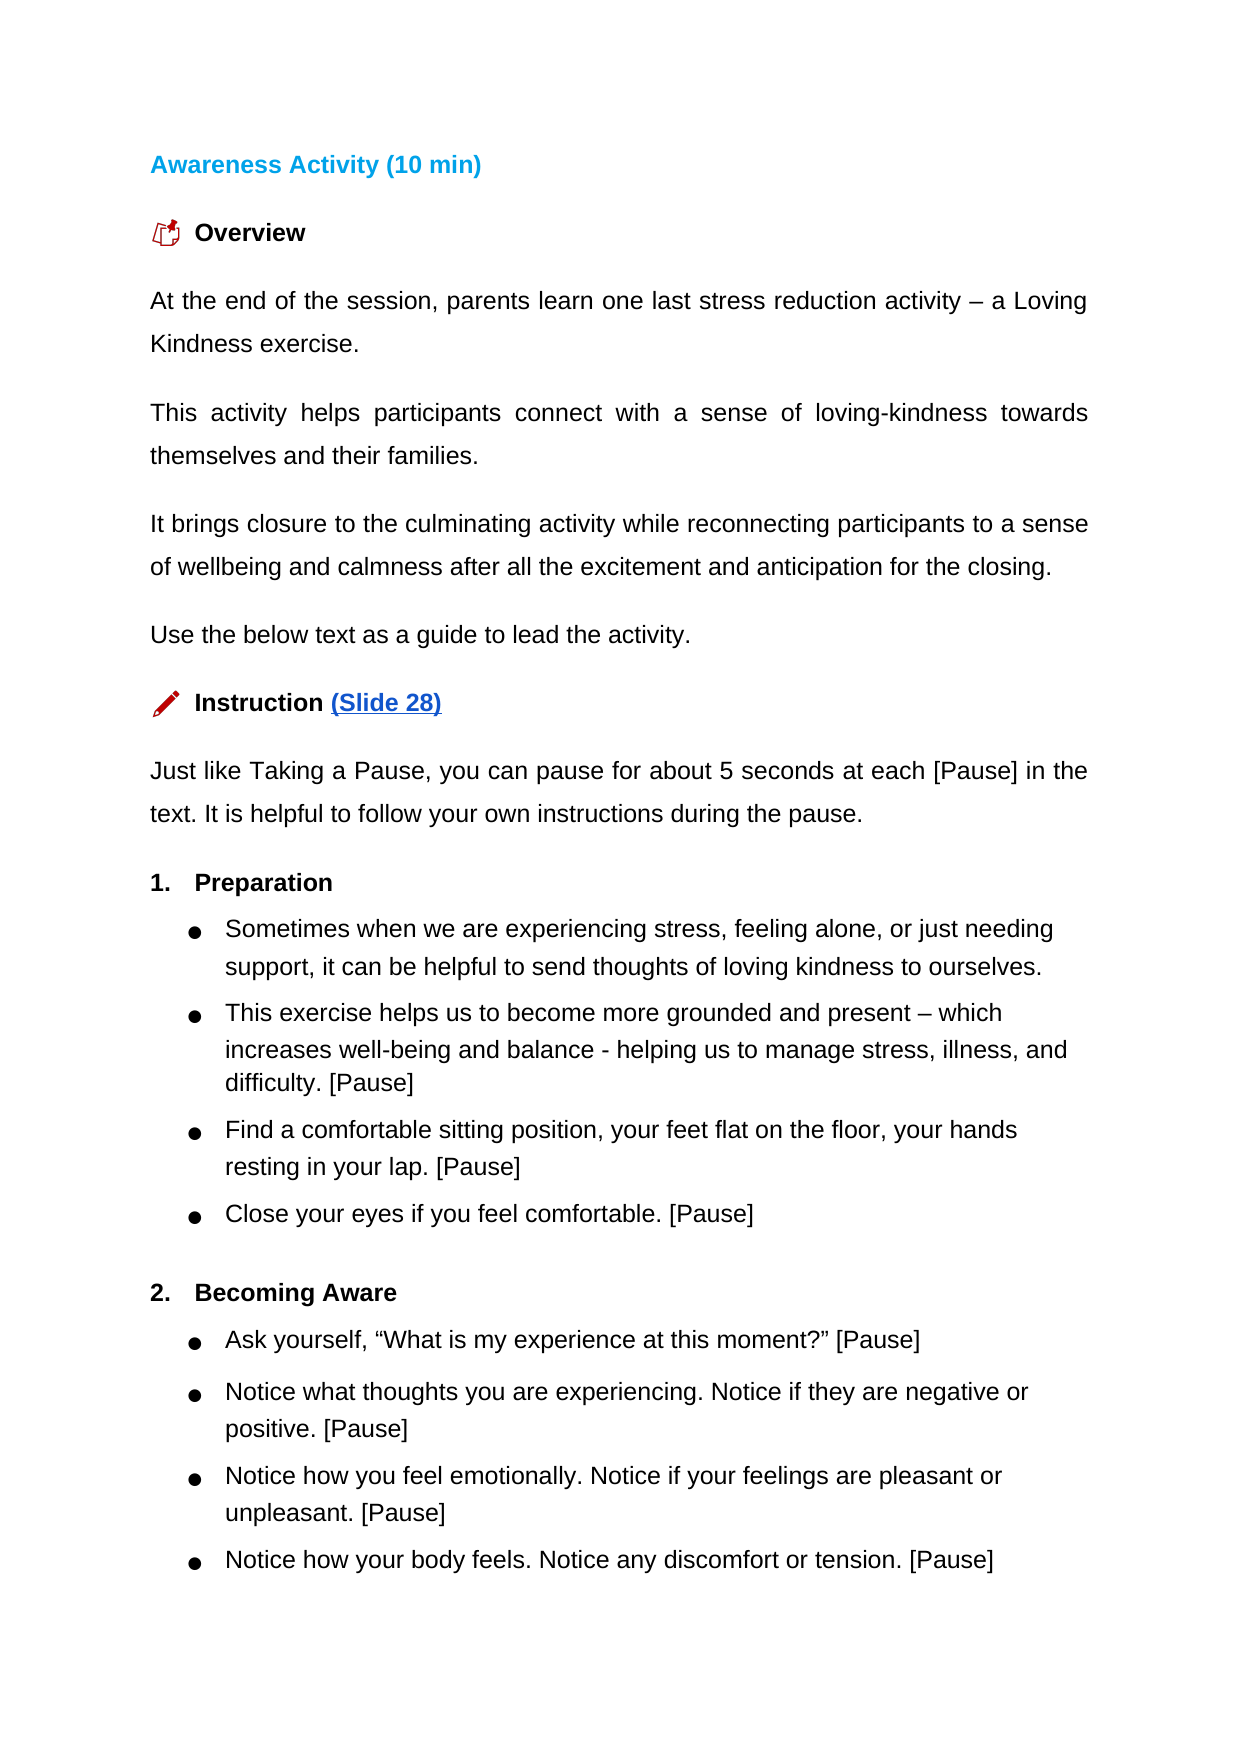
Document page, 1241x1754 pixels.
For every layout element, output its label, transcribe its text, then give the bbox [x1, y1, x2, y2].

list Sometimes when we are experiencing stress, feeling alone, or just needing support, it can be helpful to send thoughts of loving kindness to ourselves. [187, 913, 1090, 980]
list This exercise helps us to become more grounded and present – which increases well-being and balance - helping us to manage stress, illness, and difficulty. [Pause] [187, 997, 1090, 1097]
list Notice how your body feels. Notice any discomfort or tension. [Pause] [187, 1544, 1090, 1578]
text Overview [194, 218, 1090, 247]
picture [150, 217, 182, 249]
picture [150, 688, 182, 720]
list Becoming Aware [150, 1278, 1090, 1307]
list Find a comfortable sitting position, your feet flat on the floor, your hands resting in your lap. [Pause] [187, 1114, 1090, 1181]
list Close your eyes if you feel comfortable. [Pause] [187, 1198, 1090, 1232]
list Preparation [150, 867, 1090, 896]
text It brings closure to the culminating activity while reconnecting participants to a sense of wellbeing and calmness after all the excitement and anticipation for the closing. [150, 509, 1090, 581]
subtitle Awareness Activity (10 min) [150, 150, 1090, 179]
text Use the below text as a guide to lead the activity. [150, 620, 1090, 649]
list Ask yourself, “What is my experience at this moment?” [Pause] [187, 1324, 1090, 1358]
list Notice what thoughts you are experiencing. Notice if they are negative or positive. [Pause] [187, 1376, 1090, 1443]
text Just like Taking a Pause, you can pause for about 5 seconds at each [Pause] in the text. It is helpful to follow your own instructions during the pause. [150, 756, 1090, 828]
text At the end of the session, parents learn one last stress reduction activity – a Loving Kindness exercise. [150, 286, 1090, 358]
text This activity helps participants connect with a sense of loving-kindness towards themselves and their families. [150, 397, 1090, 469]
text Instruction (Slide 28) [194, 688, 1090, 717]
list Notice how you feel emotionally. Notice if your feelings are pleasant or unpleasant. [Pause] [187, 1460, 1090, 1527]
